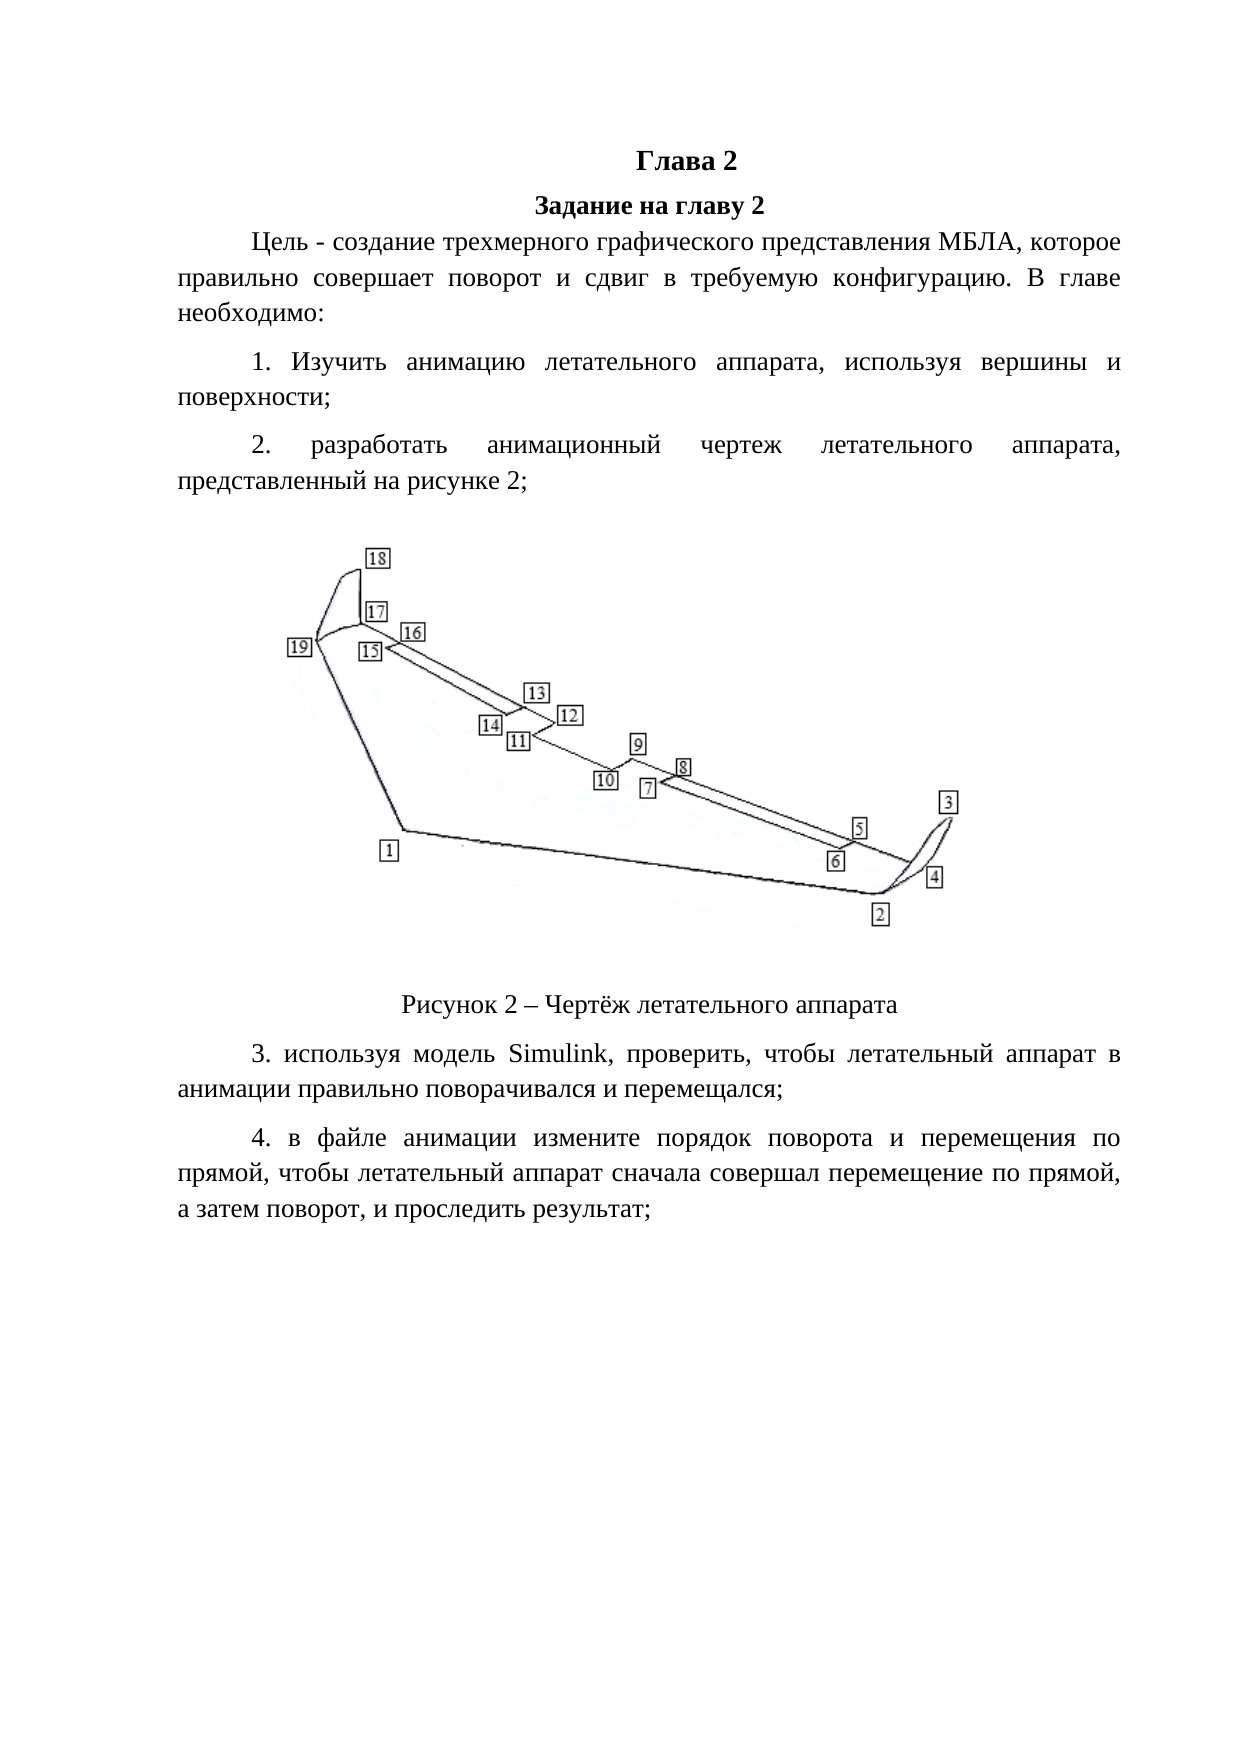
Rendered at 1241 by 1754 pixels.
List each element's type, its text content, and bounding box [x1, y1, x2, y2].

text Цель - создание трехмерного графического представления МБЛА, которое правильно совершает поворот и сдвиг в требуемую конфигурацию. В главе необходимо: [177, 225, 1122, 327]
picture [202, 500, 1097, 984]
subtitle Задание на главу 2 [177, 189, 1122, 220]
text 4. в файле анимации измените порядок поворота и перемещения по прямой, чтобы летательный аппарат сначала совершал перемещение по прямой, а затем поворот, и проследить результат; [177, 1121, 1122, 1223]
text 1. Изучить анимацию летательного аппарата, используя вершины и поверхности; [177, 344, 1122, 411]
text Рисунок 2 – Чертёж летательного аппарата [177, 989, 1122, 1020]
subtitle Глава 2 [177, 143, 1122, 177]
text 3. используя модель Simulink, проверить, чтобы летательный аппарат в анимации правильно поворачивался и перемещался; [177, 1037, 1122, 1104]
text 2. разработать анимационный чертеж летательного аппарата, представленный на рисунке 2; [177, 428, 1122, 495]
